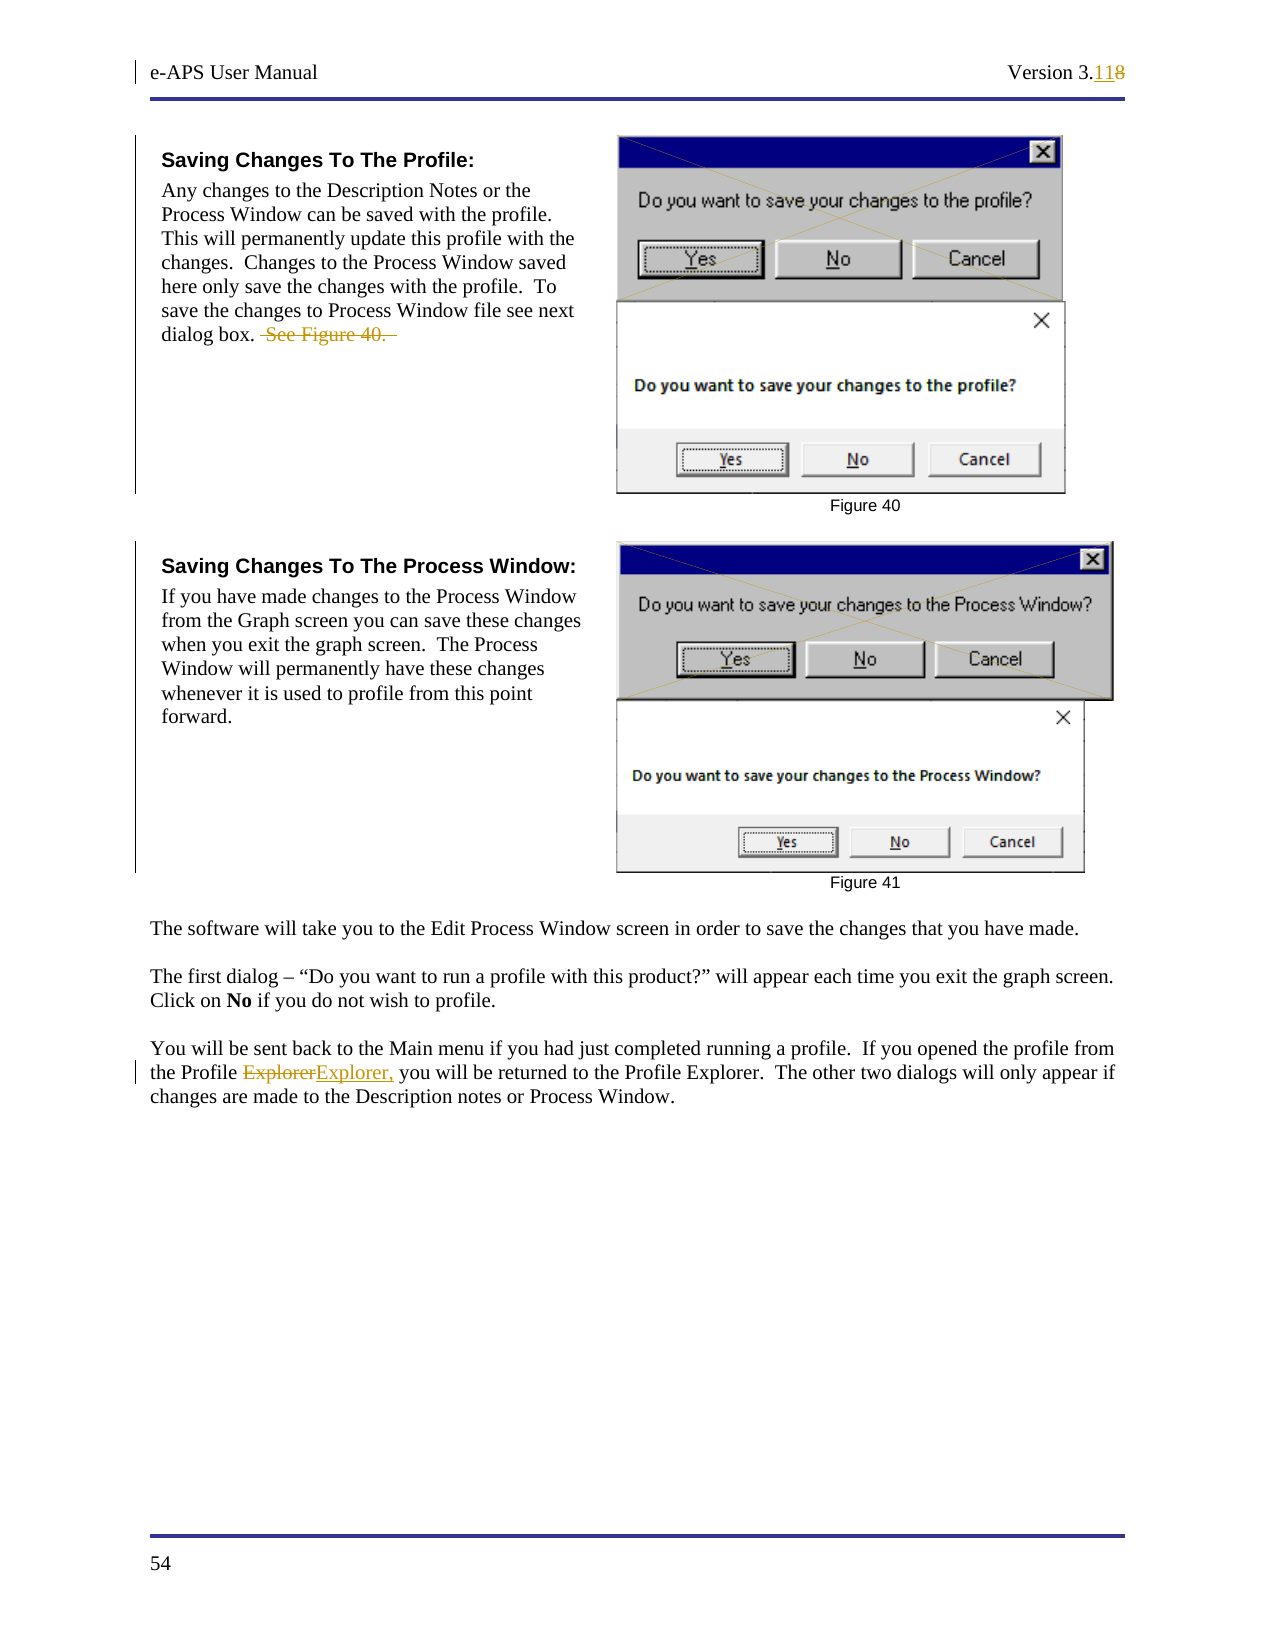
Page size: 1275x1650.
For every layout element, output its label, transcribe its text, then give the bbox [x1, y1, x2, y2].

table_header Saving Changes To The Profile: Any changes to the Description Notes or the Process Window can be saved with the profile. This will permanently update this profile with the changes. Changes to the Process Window saved here only save the changes with the profile. To save the changes to Process Window file see next dialog box. [150, 135, 605, 541]
text You will be sent back to the Main menu if you had just completed running a profile. If you opened the profile from the Profile you will be returned to the Profile Explorer. The other two dialogs will only appear if changes are made to the Description notes or Process Window. [150, 1036, 1125, 1108]
picture [843, 136, 1063, 300]
picture [619, 541, 1111, 620]
picture [616, 136, 836, 300]
text The first dialog – “Do you want to run a profile with this product?” will appear each time you exit the graph screen. Click on No if you do not wish to profile. [150, 964, 1125, 1012]
picture [869, 542, 1114, 700]
picture [616, 219, 1066, 494]
picture [616, 542, 1111, 873]
table_cell Saving Changes To The Process Window: If you have made changes to the Process Window from the Graph screen you can save these changes when you exit the graph screen. The Process Window will permanently have these changes whenever it is used to profile from this point forward. [150, 541, 605, 892]
table_header Figure 40 [605, 135, 1125, 541]
text The software will take you to the Edit Process Window screen in order to save the changes that you have made. [150, 916, 1125, 940]
picture [620, 135, 1059, 217]
table_cell Figure 41 [605, 541, 1125, 892]
